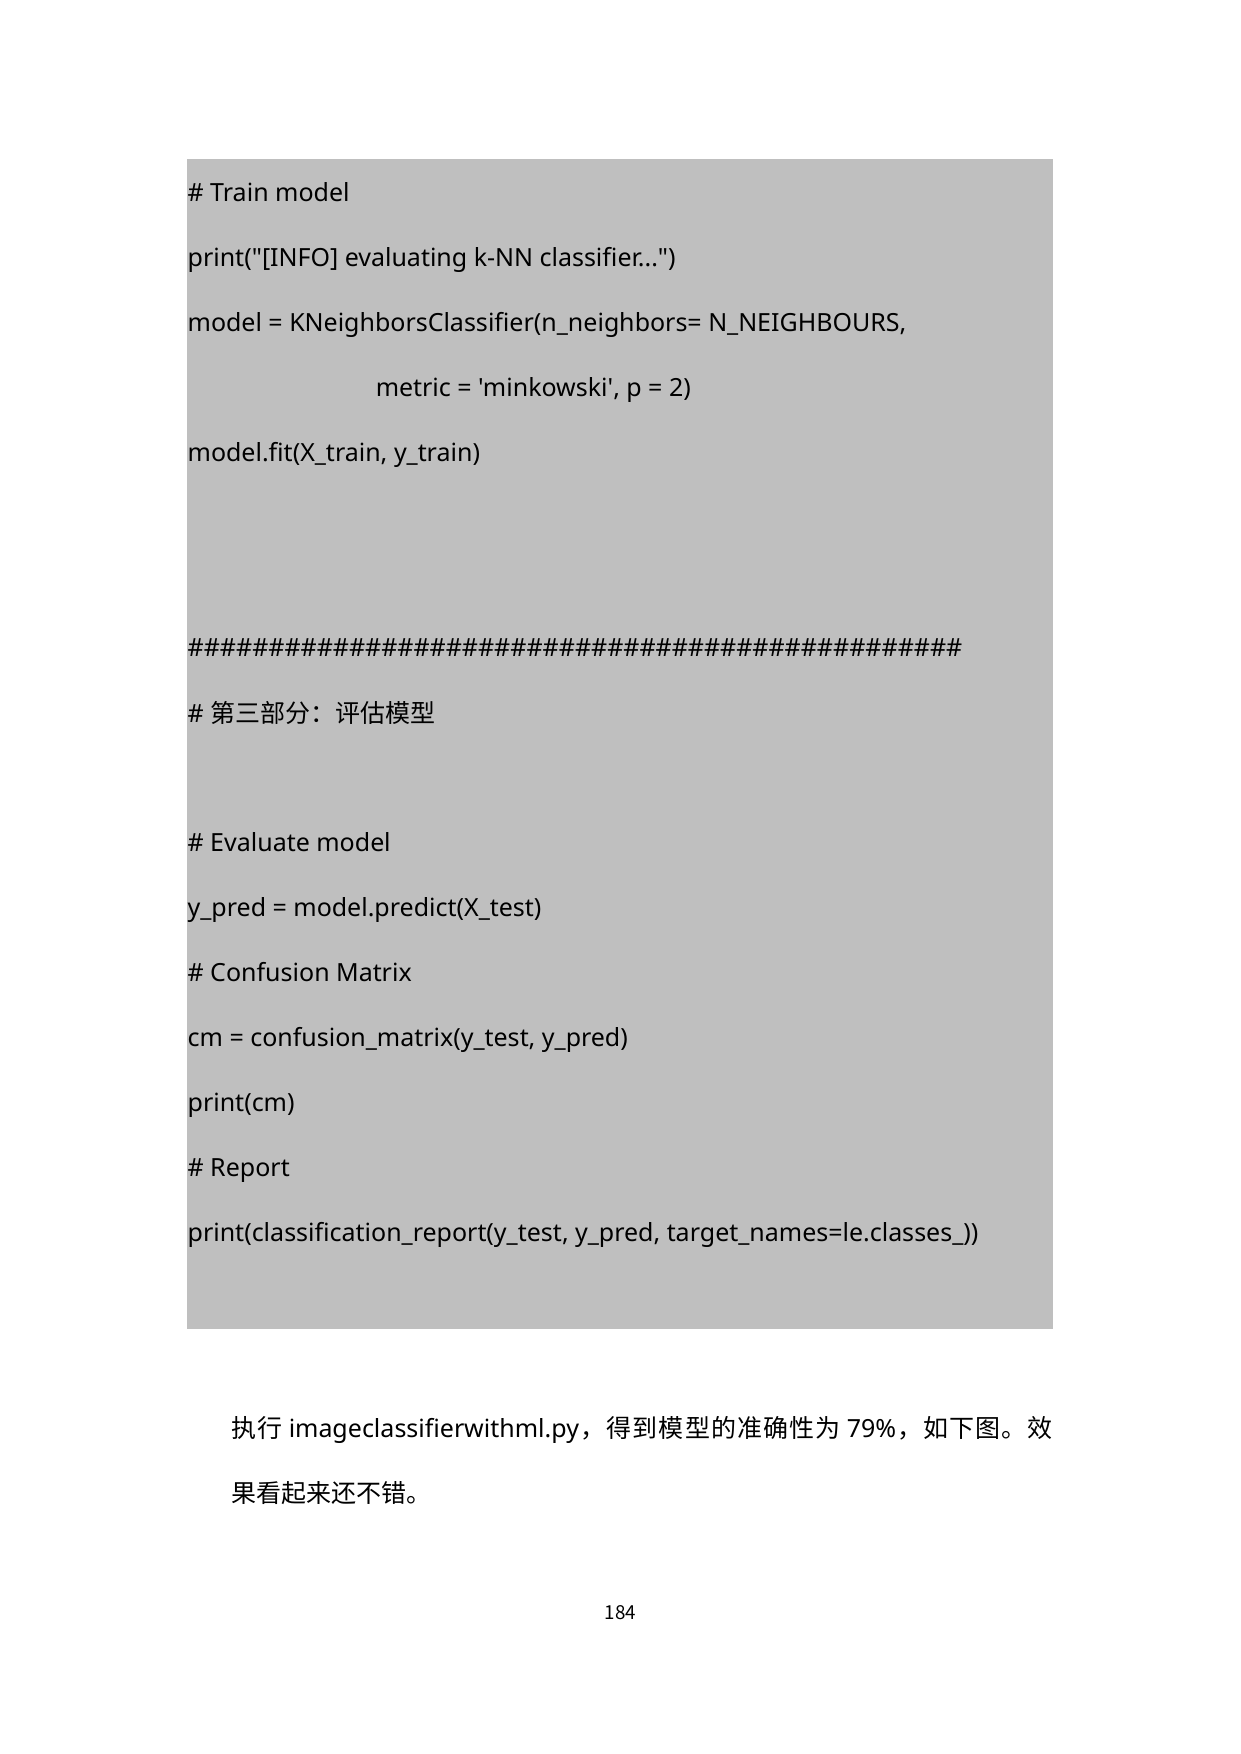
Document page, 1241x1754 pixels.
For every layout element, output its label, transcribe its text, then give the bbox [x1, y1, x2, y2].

text # Confusion Matrix [187, 939, 1053, 1004]
text print(cm) [187, 1069, 1053, 1134]
text model = KNeighborsClassifier(n_neighbors= N_NEIGHBOURS, [187, 289, 1053, 354]
text 执行imageclassifierwithml.py，得到模型的准确性为79%，如下图。效果看起来还不错。 [231, 1394, 1053, 1524]
text # Evaluate model [187, 809, 1053, 874]
text ################################################ [187, 614, 1053, 679]
text y_pred = model.predict(X_test) [187, 874, 1053, 939]
text model.fit(X_train, y_train) [187, 419, 1053, 484]
text metric = 'minkowski', p = 2) [187, 354, 1053, 419]
text print(classification_report(y_test, y_pred, target_names=le.classes_)) [187, 1199, 1053, 1264]
text # 第三部分：评估模型 [187, 679, 1053, 744]
text # Train model [187, 159, 1053, 224]
text print("[INFO] evaluating k-NN classifier...") [187, 224, 1053, 289]
text cm = confusion_matrix(y_test, y_pred) [187, 1004, 1053, 1069]
text # Report [187, 1134, 1053, 1199]
